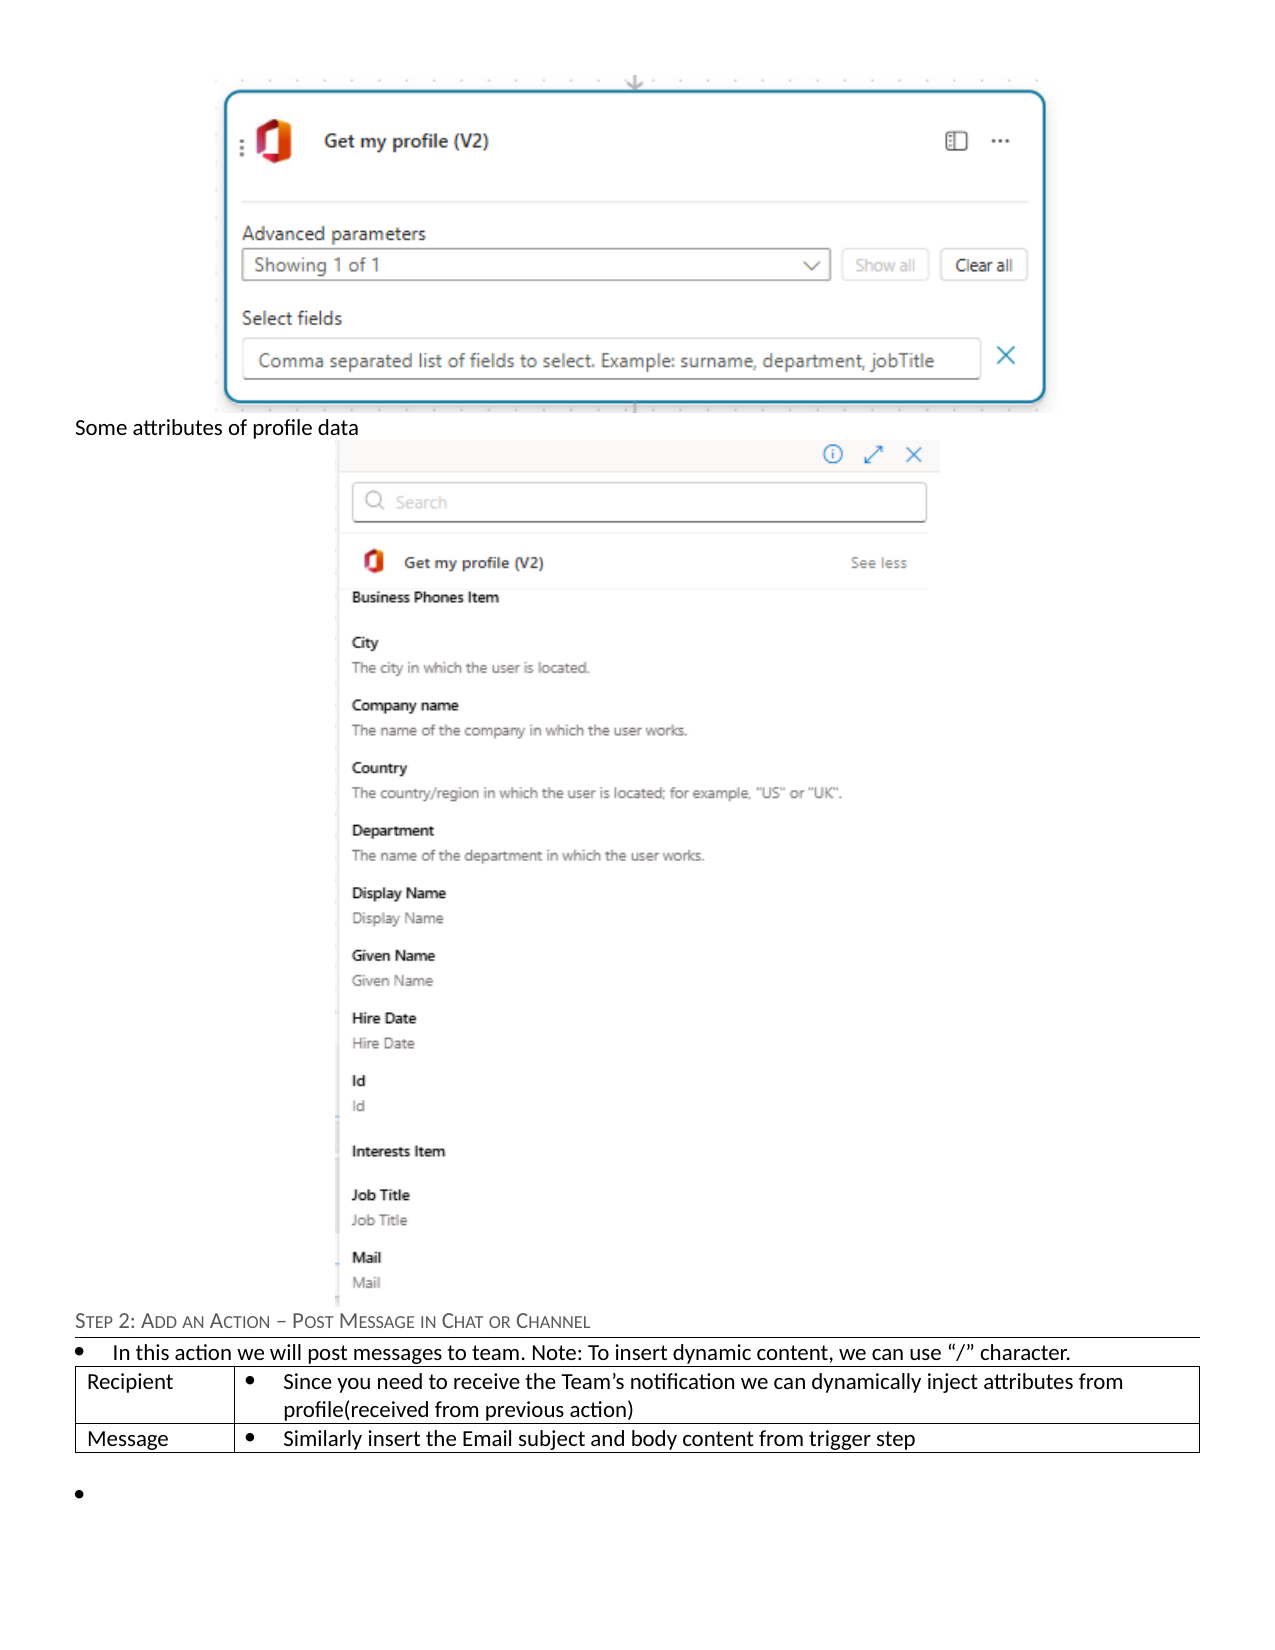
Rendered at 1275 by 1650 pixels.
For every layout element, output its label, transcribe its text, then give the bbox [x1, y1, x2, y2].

table_cell Message [76, 1424, 234, 1452]
picture [335, 440, 940, 1307]
text Step 2: Add an Action – Post Message in Chat or Channel [75, 1306, 1200, 1337]
text Some attributes of profile data [75, 413, 1200, 441]
list In this action we will post messages to team. Note: To insert dynamic content, we can use “/” character. [75, 1338, 1200, 1366]
table_header Recipient [76, 1367, 234, 1423]
table_cell Similarly insert the Email subject and body content from trigger step [235, 1424, 1199, 1452]
table_header Since you need to receive the Team’s notification we can dynamically inject attributes from profile(received from previous action) [235, 1367, 1199, 1423]
picture [215, 75, 1060, 413]
